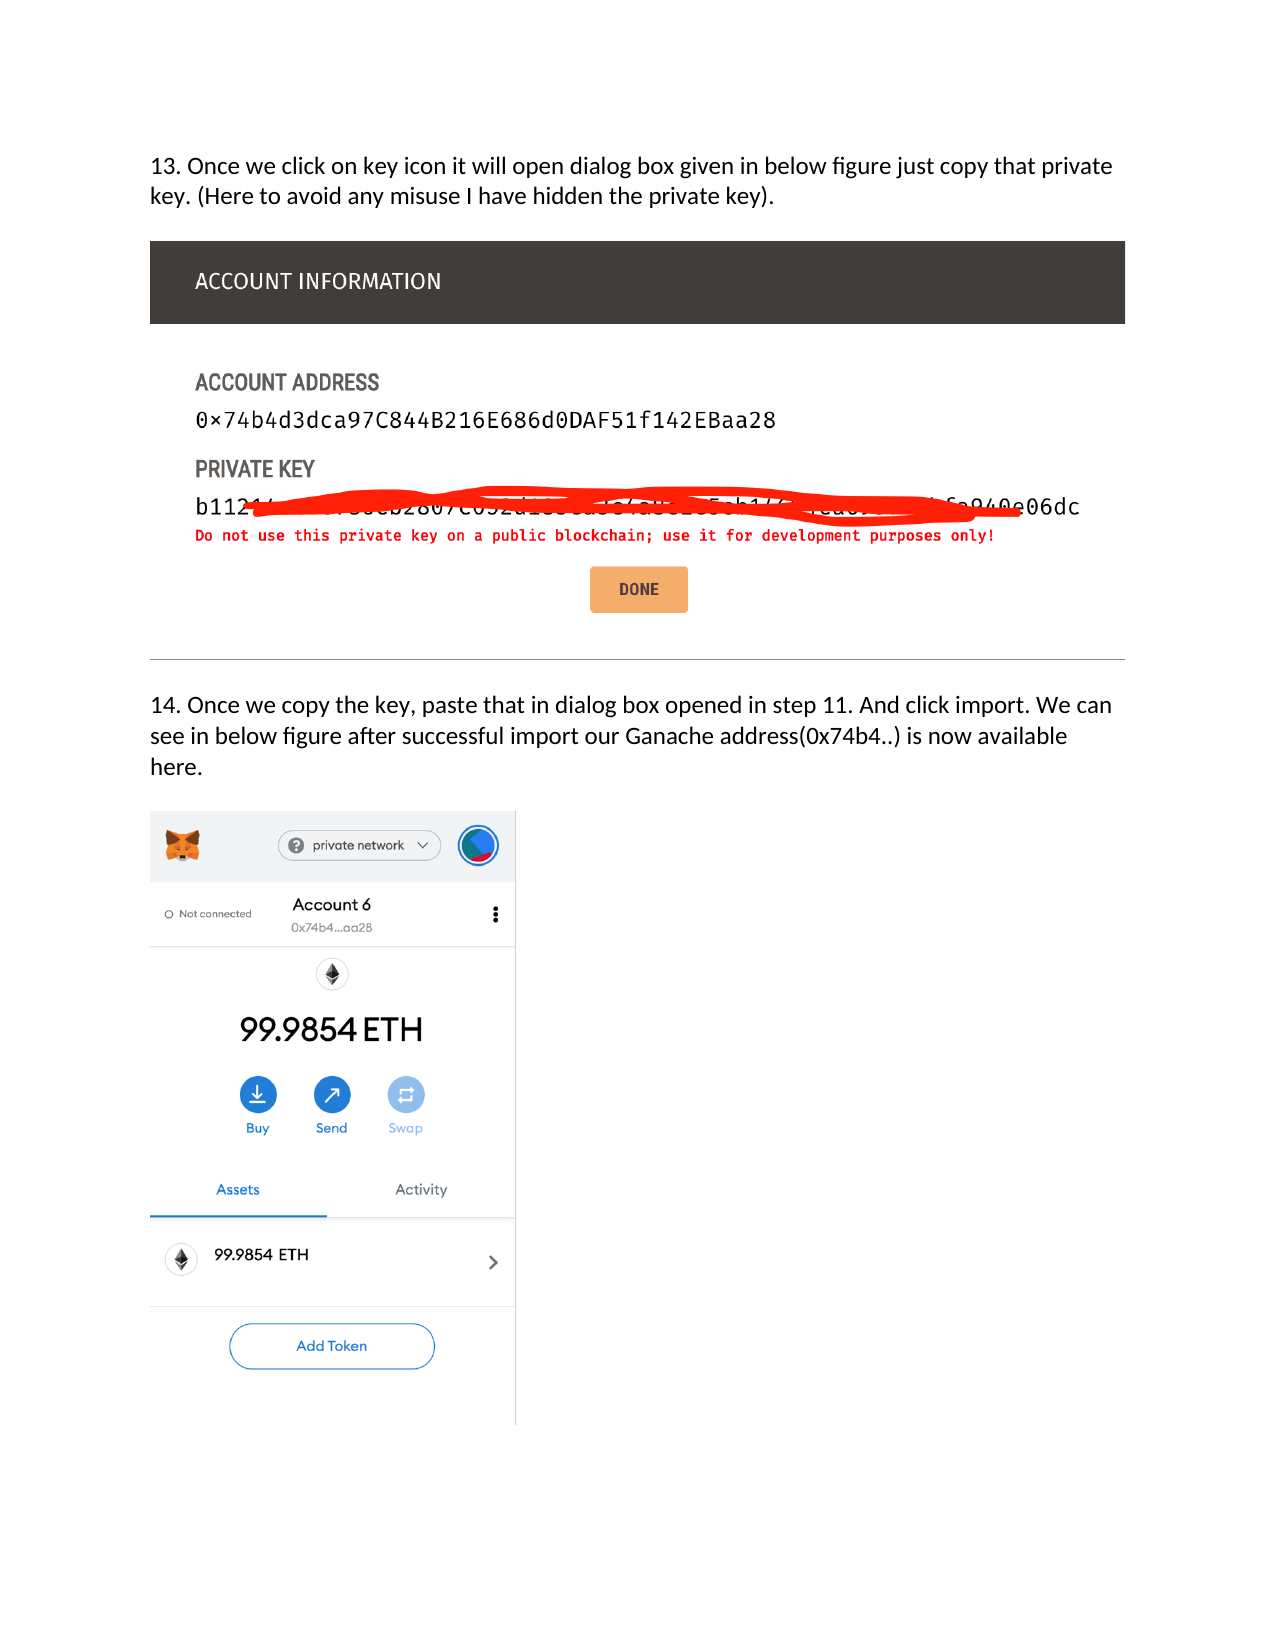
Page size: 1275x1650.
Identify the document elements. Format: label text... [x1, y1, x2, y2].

text 13. Once we click on key icon it will open dialog box given in below figure just copy that private key. (Here to avoid any misuse I have hidden the private key). [150, 150, 1125, 211]
picture [150, 811, 516, 1425]
text 14. Once we copy the key, paste that in dialog box opened in step 11. And click import. We can see in below figure after successful import our Ganache address(0x74b4..) is now available here. [150, 690, 1125, 781]
picture [150, 241, 1125, 660]
